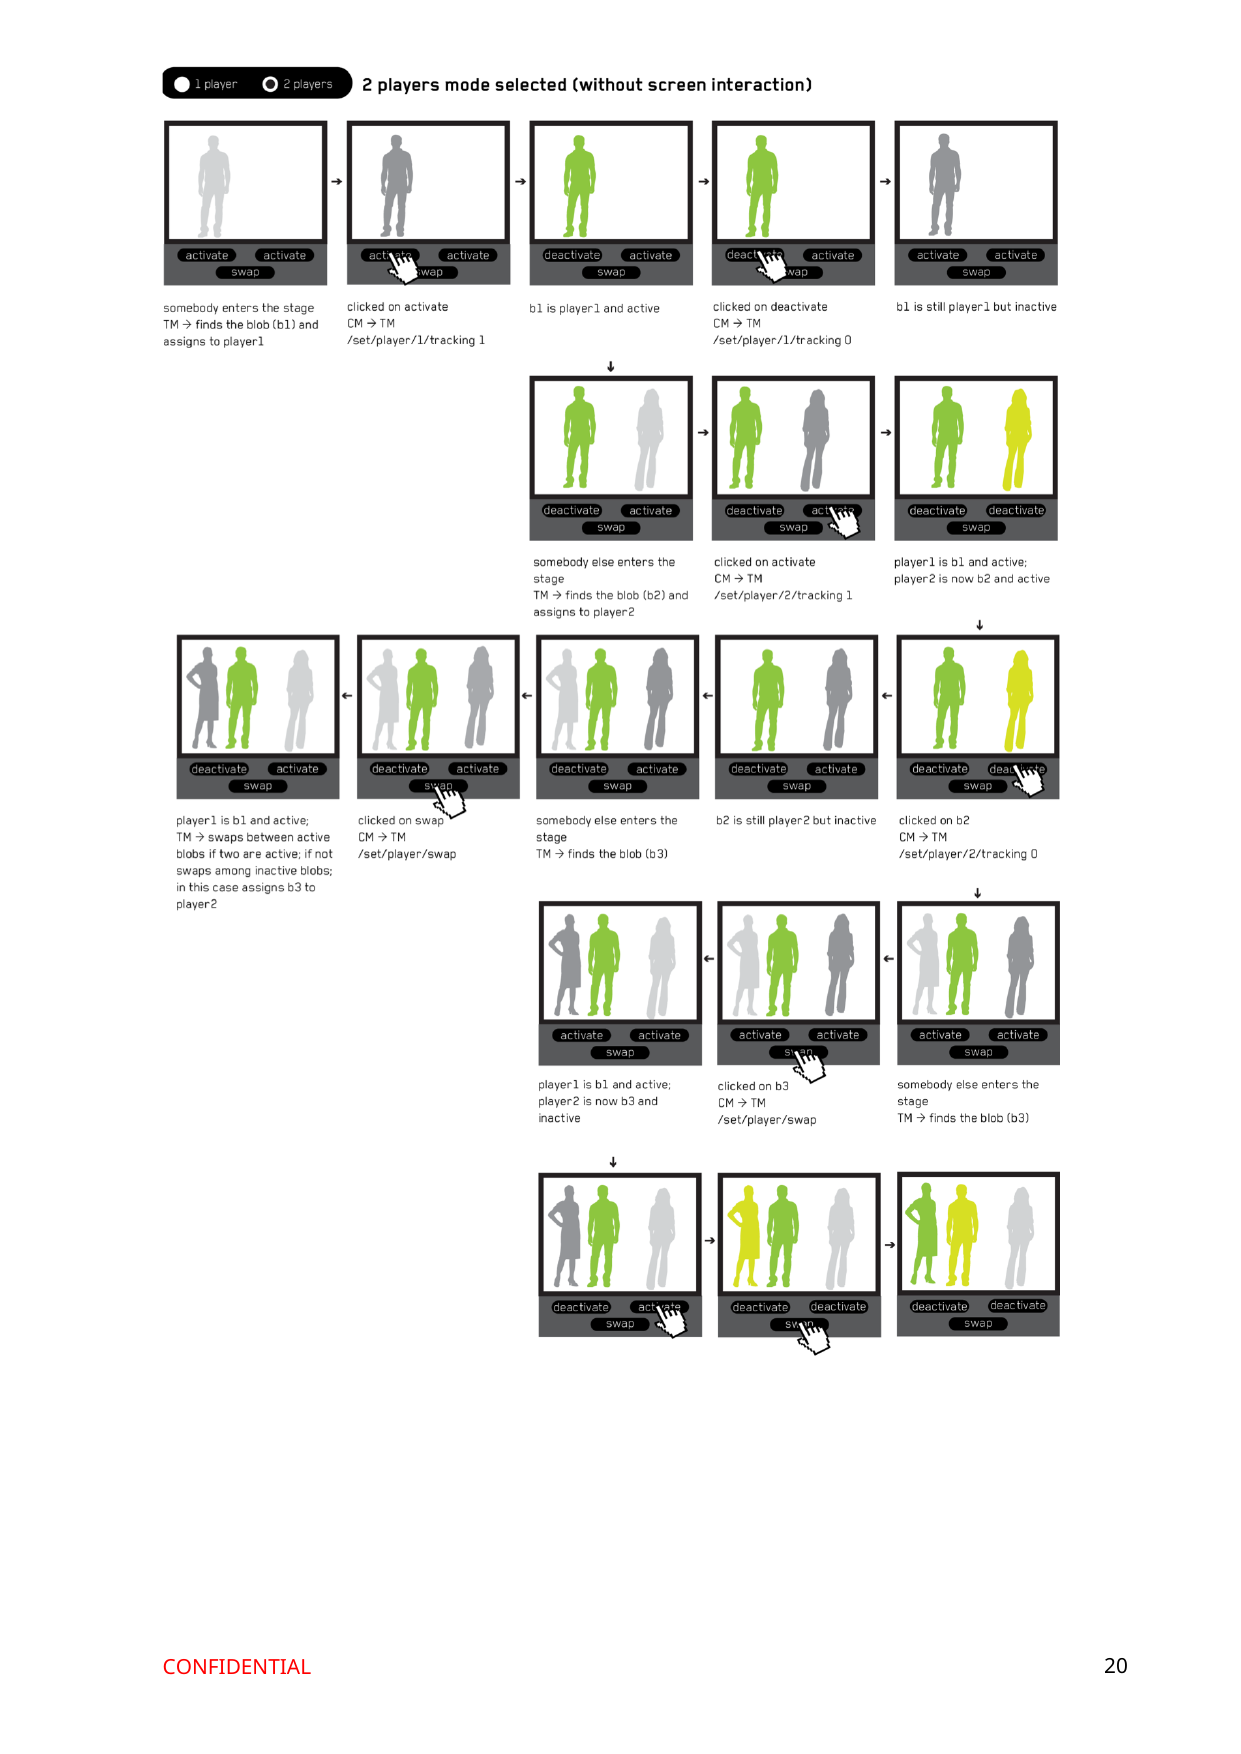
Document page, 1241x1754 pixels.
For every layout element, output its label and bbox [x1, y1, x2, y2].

picture [162, 59, 1060, 1446]
